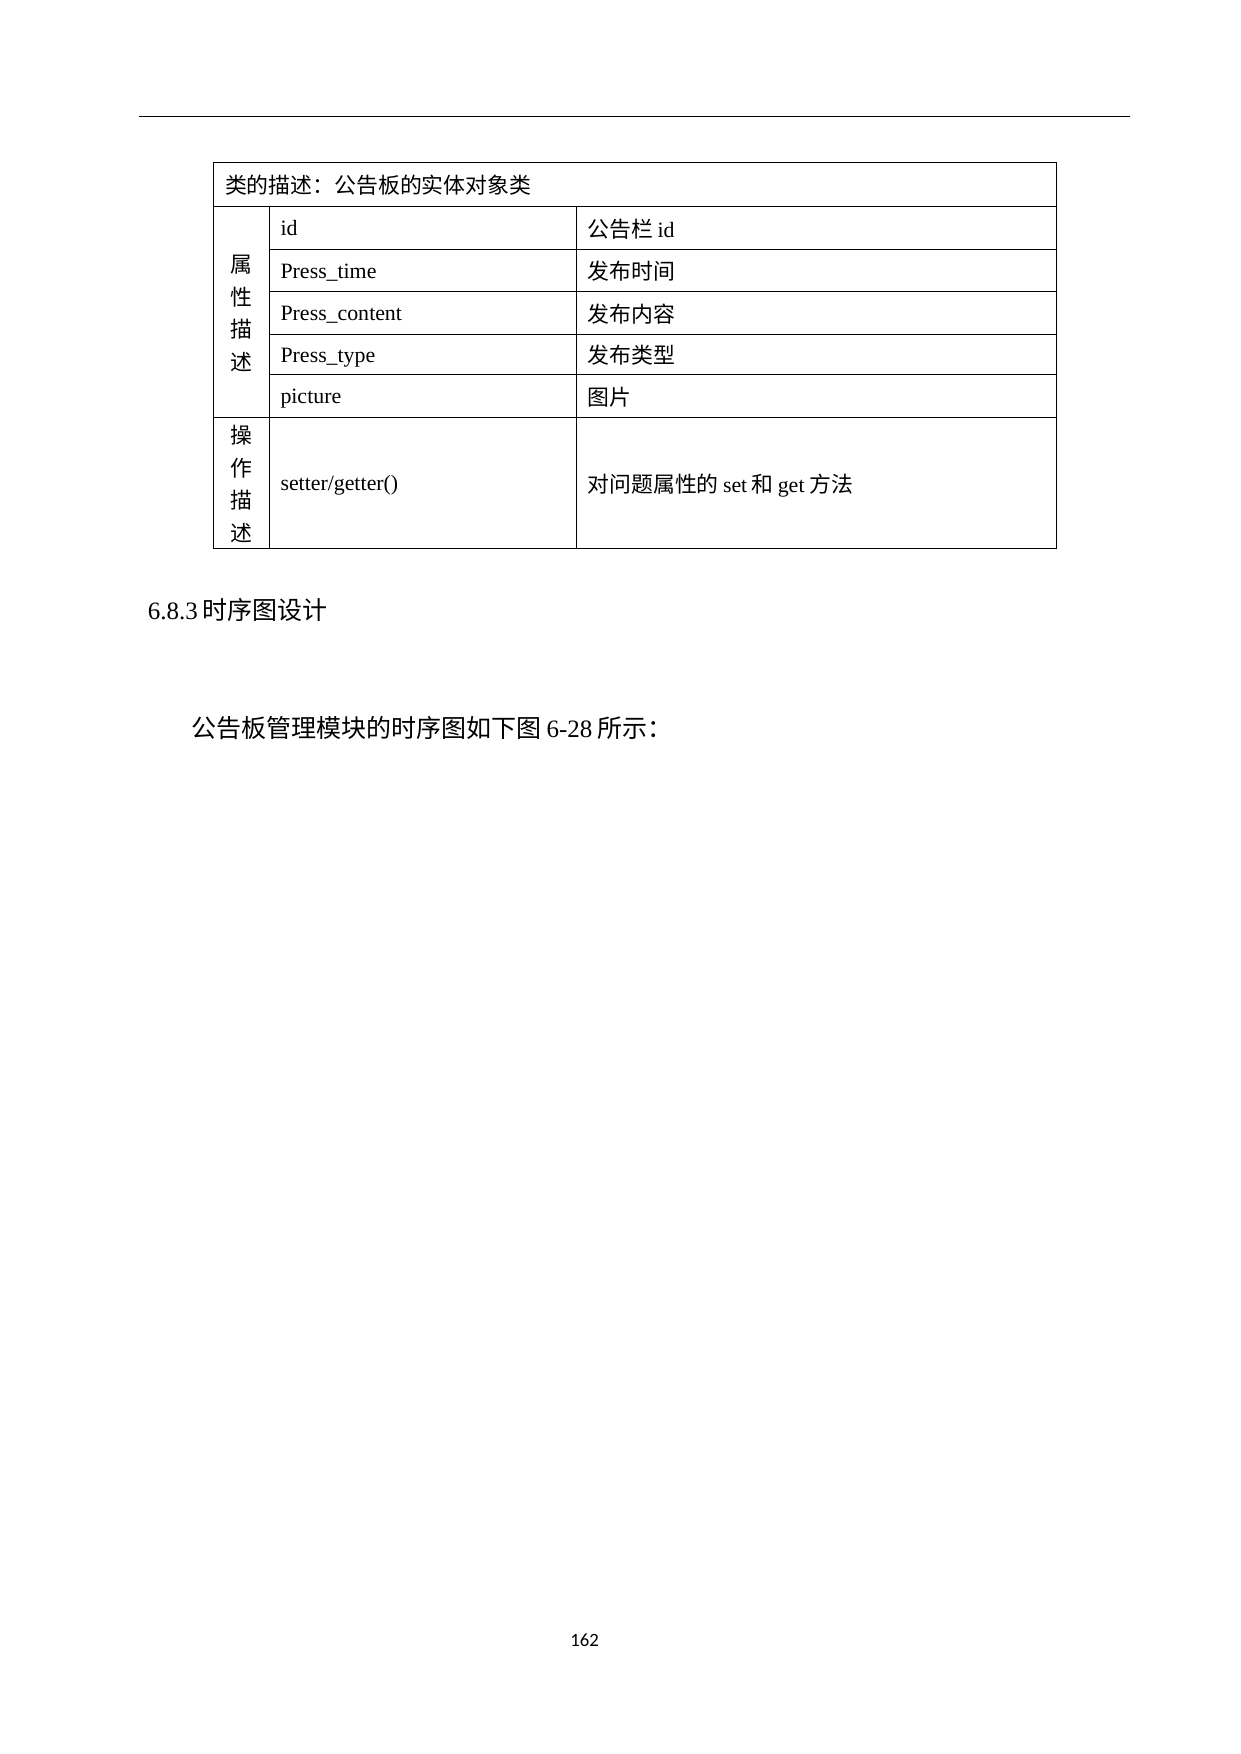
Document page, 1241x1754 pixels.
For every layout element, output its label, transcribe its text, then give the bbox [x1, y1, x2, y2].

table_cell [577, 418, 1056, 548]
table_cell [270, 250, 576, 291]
subtitle 6.8.3时序图设计 [148, 576, 1122, 641]
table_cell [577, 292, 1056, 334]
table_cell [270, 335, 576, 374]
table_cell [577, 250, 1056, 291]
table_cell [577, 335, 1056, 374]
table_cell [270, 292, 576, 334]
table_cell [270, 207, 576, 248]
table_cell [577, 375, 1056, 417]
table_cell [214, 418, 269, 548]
text 公告板管理模块的时序图如下图6-28所示： [148, 694, 1122, 759]
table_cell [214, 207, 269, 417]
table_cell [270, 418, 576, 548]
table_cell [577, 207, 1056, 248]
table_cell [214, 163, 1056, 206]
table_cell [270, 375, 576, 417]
